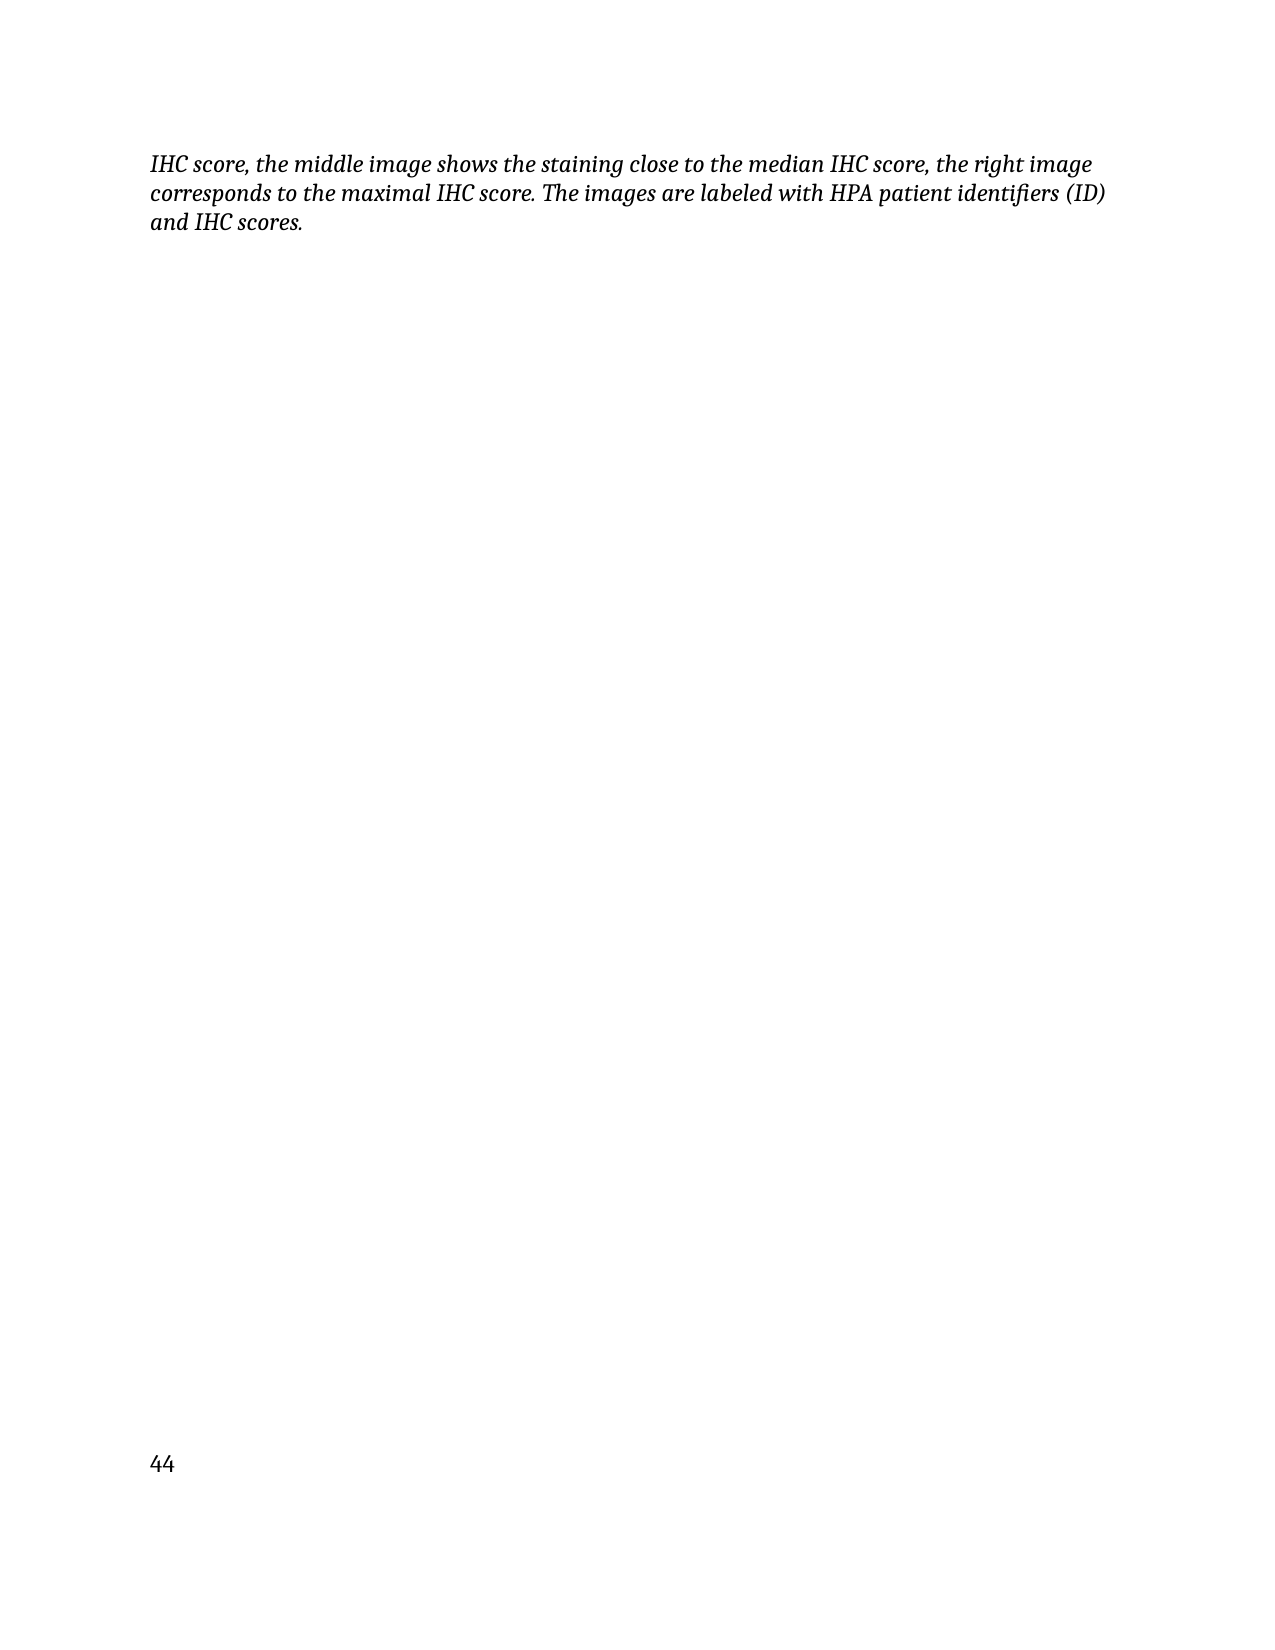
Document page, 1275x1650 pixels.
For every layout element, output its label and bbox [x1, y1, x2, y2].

text [150, 150, 1125, 236]
